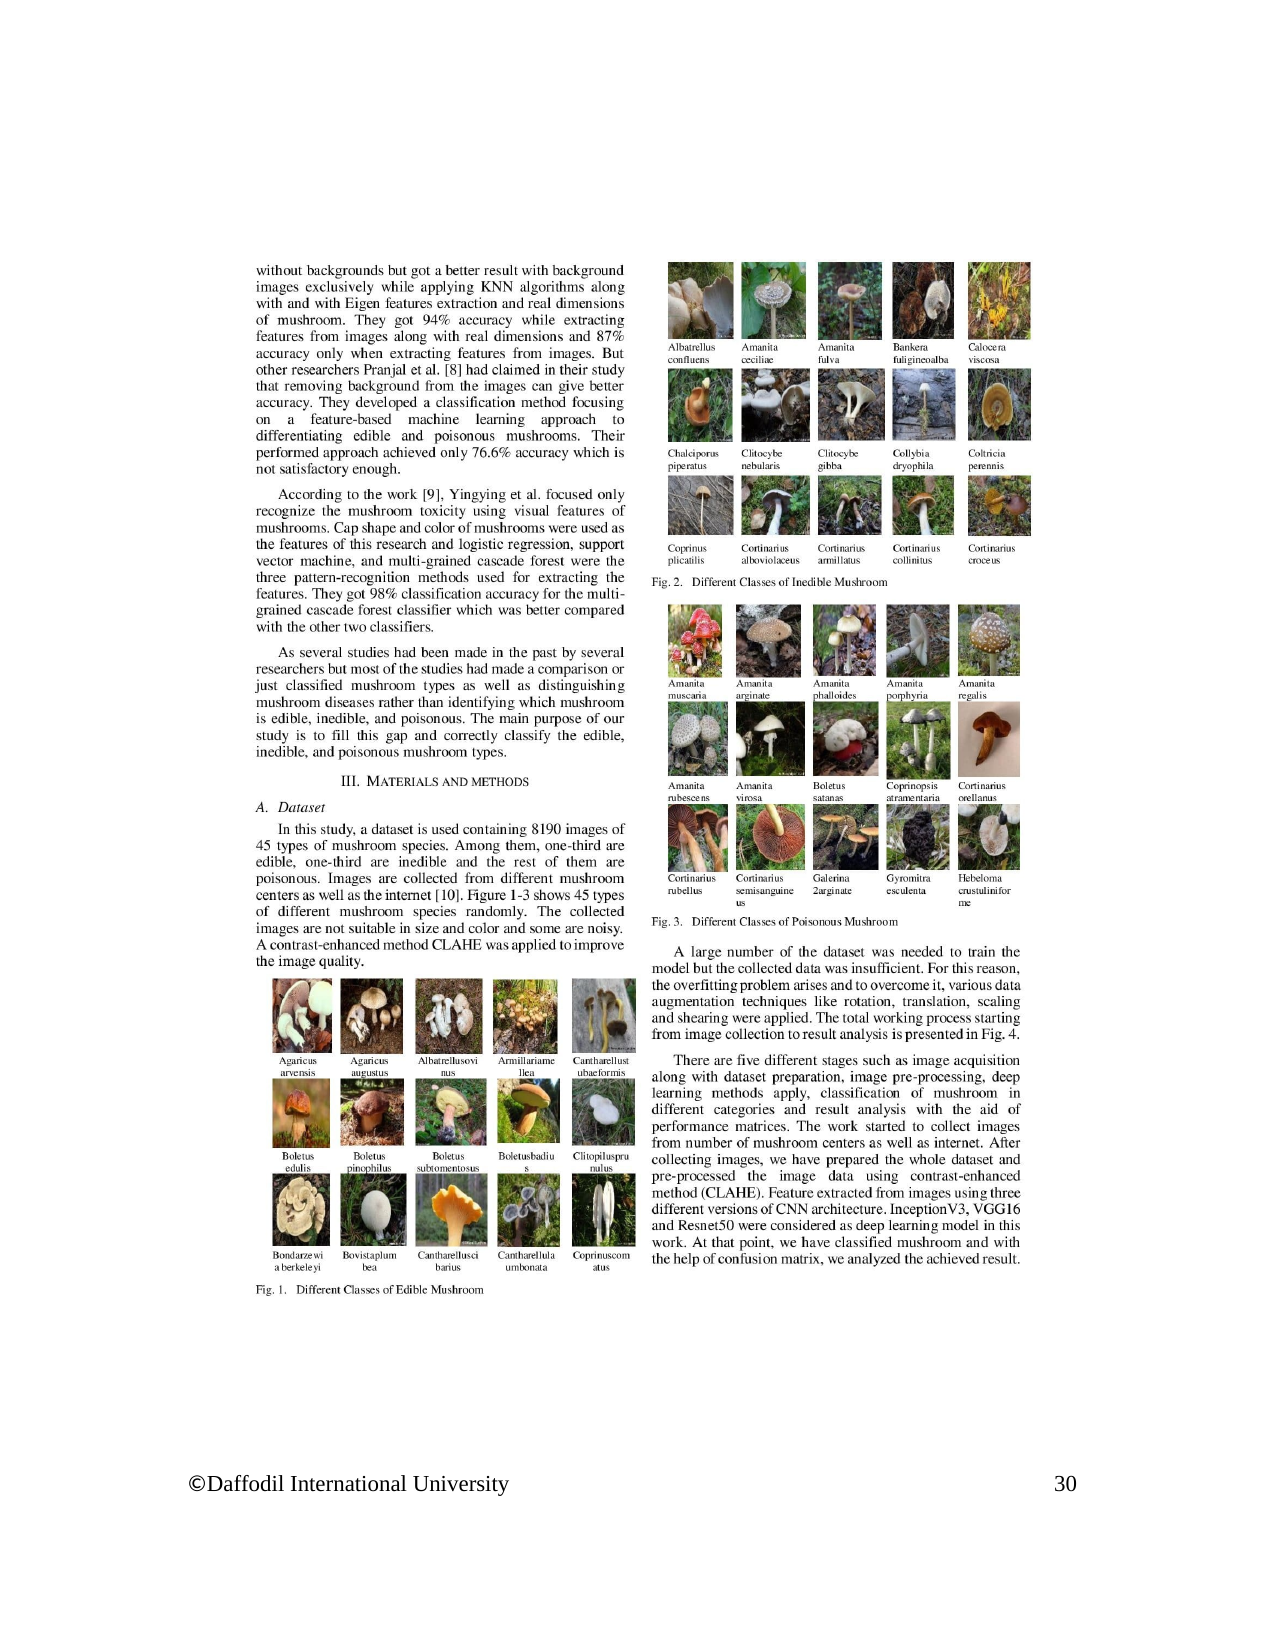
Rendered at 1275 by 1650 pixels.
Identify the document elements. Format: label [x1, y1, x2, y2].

picture [187, 180, 1088, 1455]
